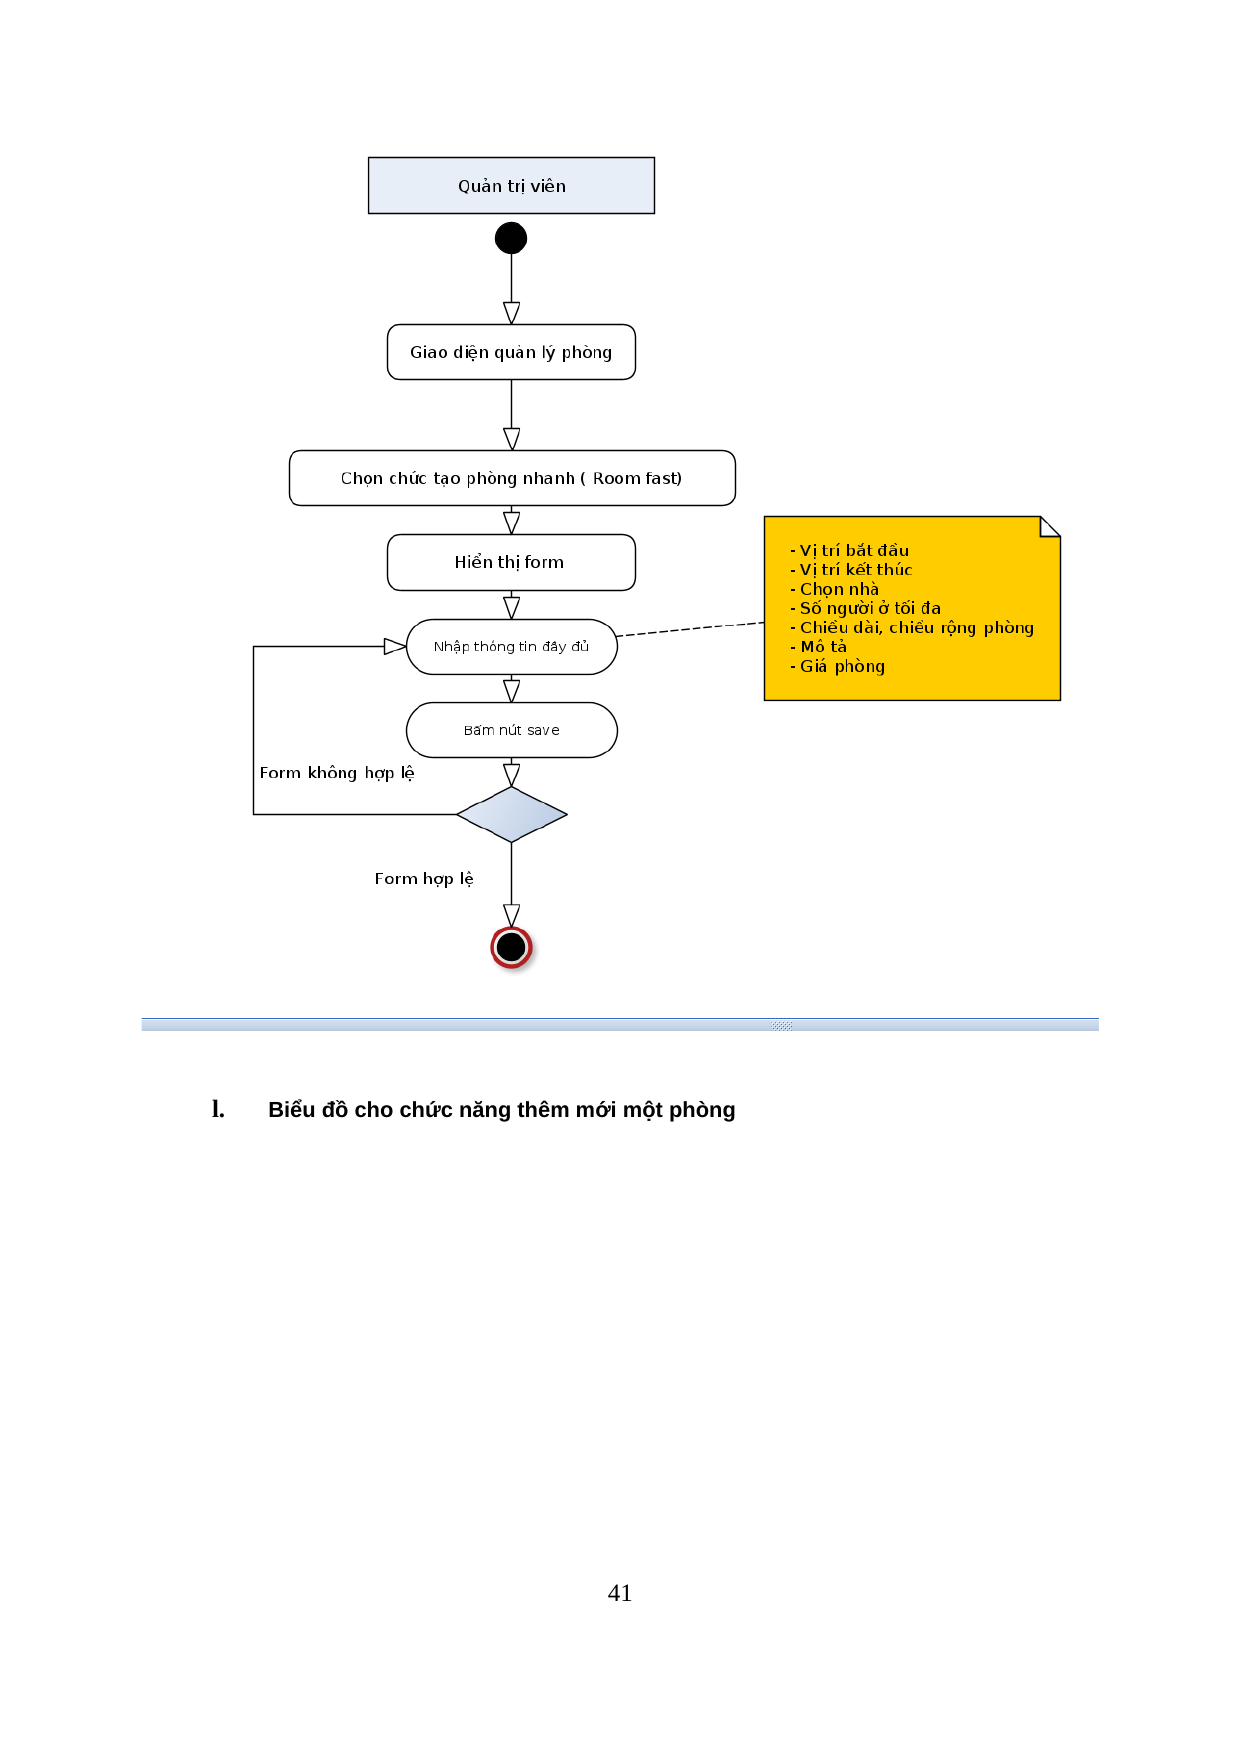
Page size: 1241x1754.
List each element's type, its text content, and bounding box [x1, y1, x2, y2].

picture [141, 143, 1099, 1031]
subtitle Biểu đồ cho chức năng thêm mới một phòng [156, 1094, 1122, 1123]
